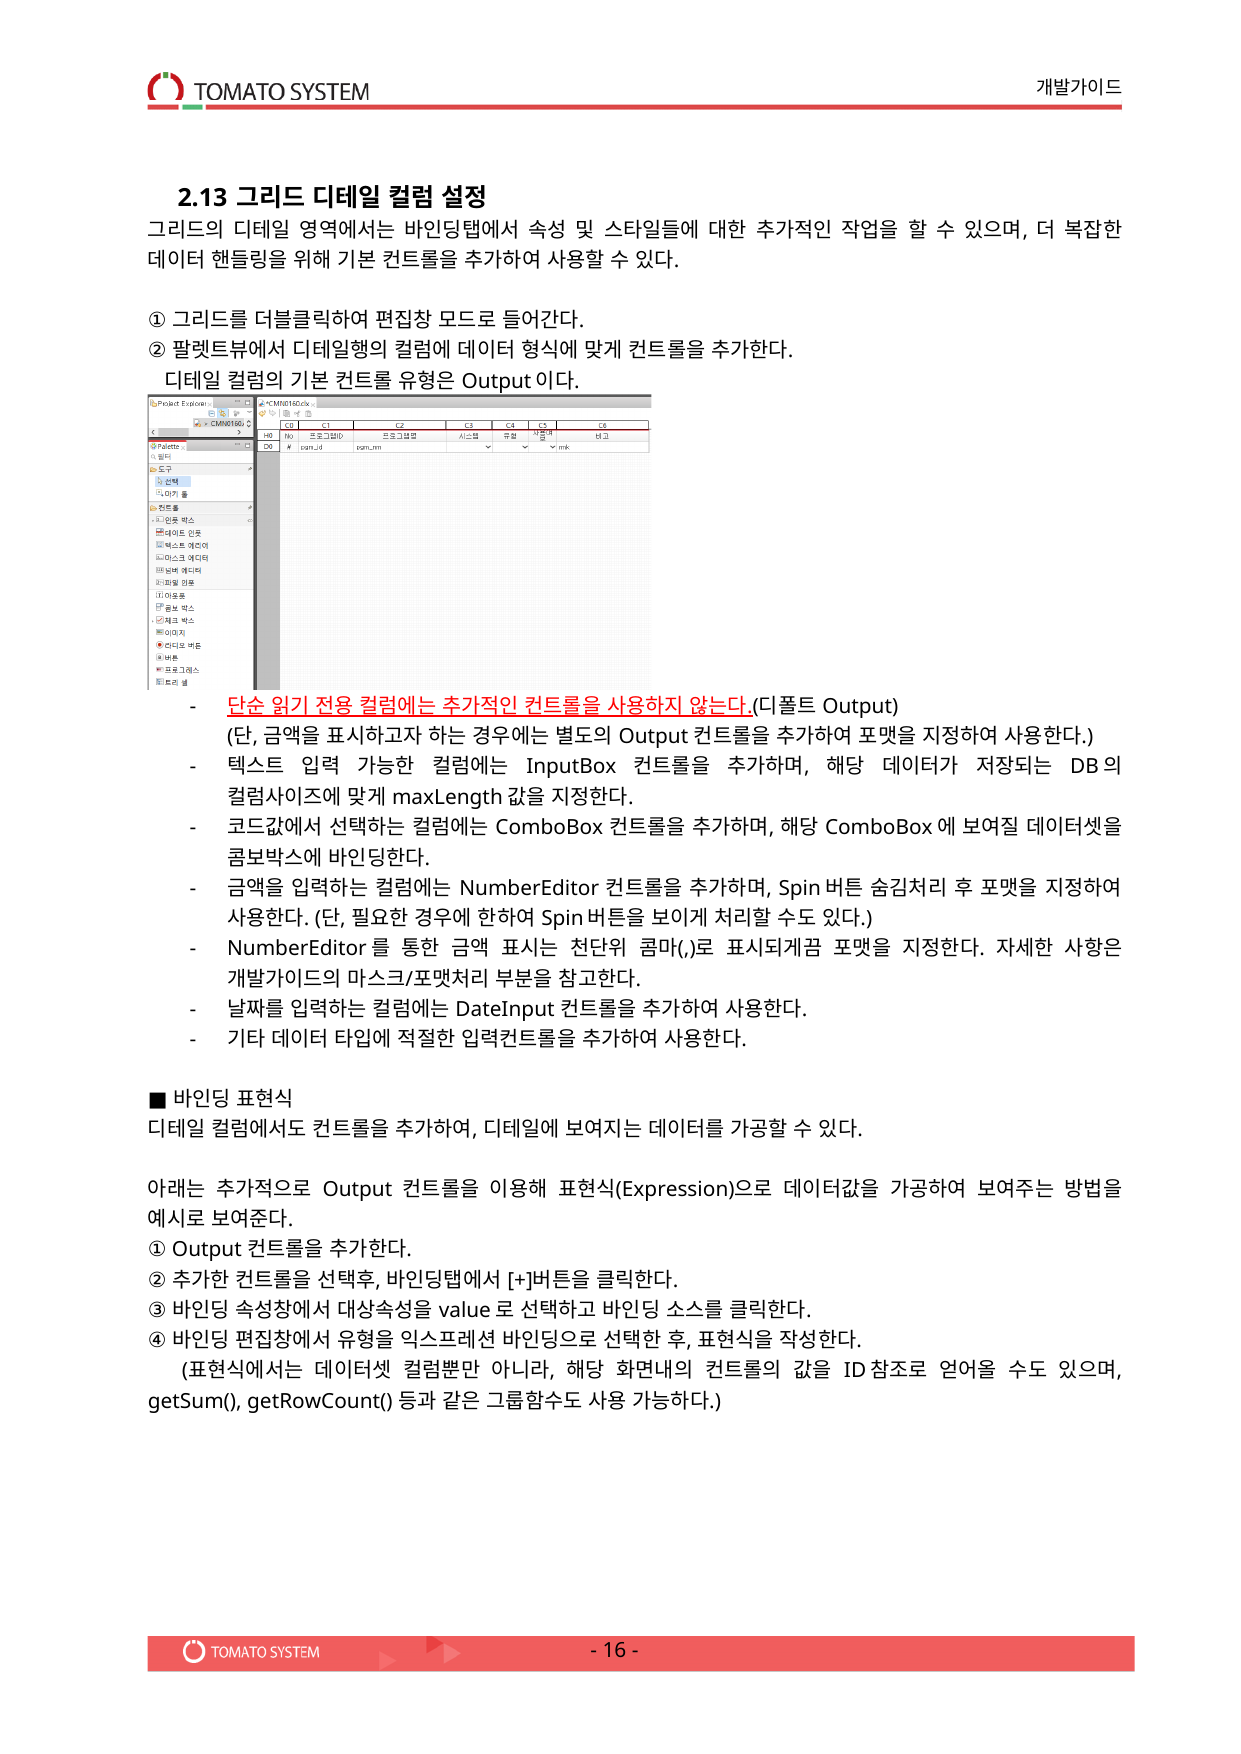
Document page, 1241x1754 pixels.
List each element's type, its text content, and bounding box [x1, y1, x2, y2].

picture [147, 1636, 1135, 1672]
text ① 그리드를 더블클릭하여 편집창 모드로 들어간다. [148, 303, 1122, 333]
text 그리드의 디테일 영역에서는 바인딩탭에서 속성 및 스타일들에 대한 추가적인 작업을 할 수 있으며, 더 복잡한 데이터 핸들링을 위해 기본 컨트롤을 추가하여 사용할 수 있다. [148, 213, 1122, 274]
list 날짜를 입력하는 컬럼에는 DateInput 컨트롤을 추가하여 사용한다. [189, 992, 1122, 1023]
text 디테일 컬럼에서도 컨트롤을 추가하여, 디테일에 보여지는 데이터를 가공할 수 있다. [148, 1112, 1122, 1143]
list 텍스트 입력 가능한 컬럼에는 InputBox 컨트롤을 추가하며, 해당 데이터가 저장되는 DB의 컬럼사이즈에 맞게 maxLength값을 지정한다. [189, 750, 1122, 810]
text ■ 바인딩 표현식 [148, 1082, 1122, 1112]
list 단순 읽기 전용 컬럼에는 추가적인 컨트롤을 사용하지 않는다.(디폴트 Output) [189, 689, 1122, 719]
list 금액을 입력하는 컬럼에는 NumberEditor 컨트롤을 추가하며, Spin버튼 숨김처리 후 포맷을 지정하여 사용한다. (단, 필요한 경우에 한하여 Spin버튼을 보이게 처리할 수도 있다.) [189, 871, 1122, 932]
text 디테일 컬럼의 기본 컨트롤 유형은 Output이다. [148, 364, 1122, 394]
text ① Output 컨트롤을 추가한다. [148, 1232, 1122, 1263]
list NumberEditor를 통한 금액 표시는 천단위 콤마(,)로 표시되게끔 포맷을 지정한다. 자세한 사항은 개발가이드의 마스크/포맷처리 부분을 참고한다. [189, 932, 1122, 992]
title 그리드 디테일 컬럼 설정 [177, 177, 1122, 213]
text (단, 금액을 표시하고자 하는 경우에는 별도의 Output 컨트롤을 추가하여 포맷을 지정하여 사용한다.) [227, 719, 1122, 750]
picture [147, 394, 652, 690]
text 아래는 추가적으로 Output 컨트롤을 이용해 표현식(Expression)으로 데이터값을 가공하여 보여주는 방법을 예시로 보여준다. [148, 1172, 1122, 1232]
text (표현식에서는 데이터셋 컬럼뿐만 아니라, 해당 화면내의 컨트롤의 값을 ID참조로 얻어올 수도 있으며, getSum(), getRowCount() 등과 같은 그룹함수도 사용 가능하다.) [148, 1354, 1122, 1414]
list 코드값에서 선택하는 컬럼에는 ComboBox 컨트롤을 추가하며, 해당 ComboBox에 보여질 데이터셋을 콤보박스에 바인딩한다. [189, 810, 1122, 871]
picture [147, 72, 1123, 112]
text ④ 바인딩 편집창에서 유형을 익스프레션 바인딩으로 선택한 후, 표현식을 작성한다. [148, 1323, 1122, 1354]
text ② 추가한 컨트롤을 선택후, 바인딩탭에서 [+]버튼을 클릭한다. [148, 1263, 1122, 1293]
list 기타 데이터 타입에 적절한 입력컨트롤을 추가하여 사용한다. [189, 1023, 1122, 1053]
text ② 팔렛트뷰에서 디테일행의 컬럼에 데이터 형식에 맞게 컨트롤을 추가한다. [148, 333, 1122, 364]
text ③ 바인딩 속성창에서 대상속성을 value로 선택하고 바인딩 소스를 클릭한다. [148, 1293, 1122, 1323]
